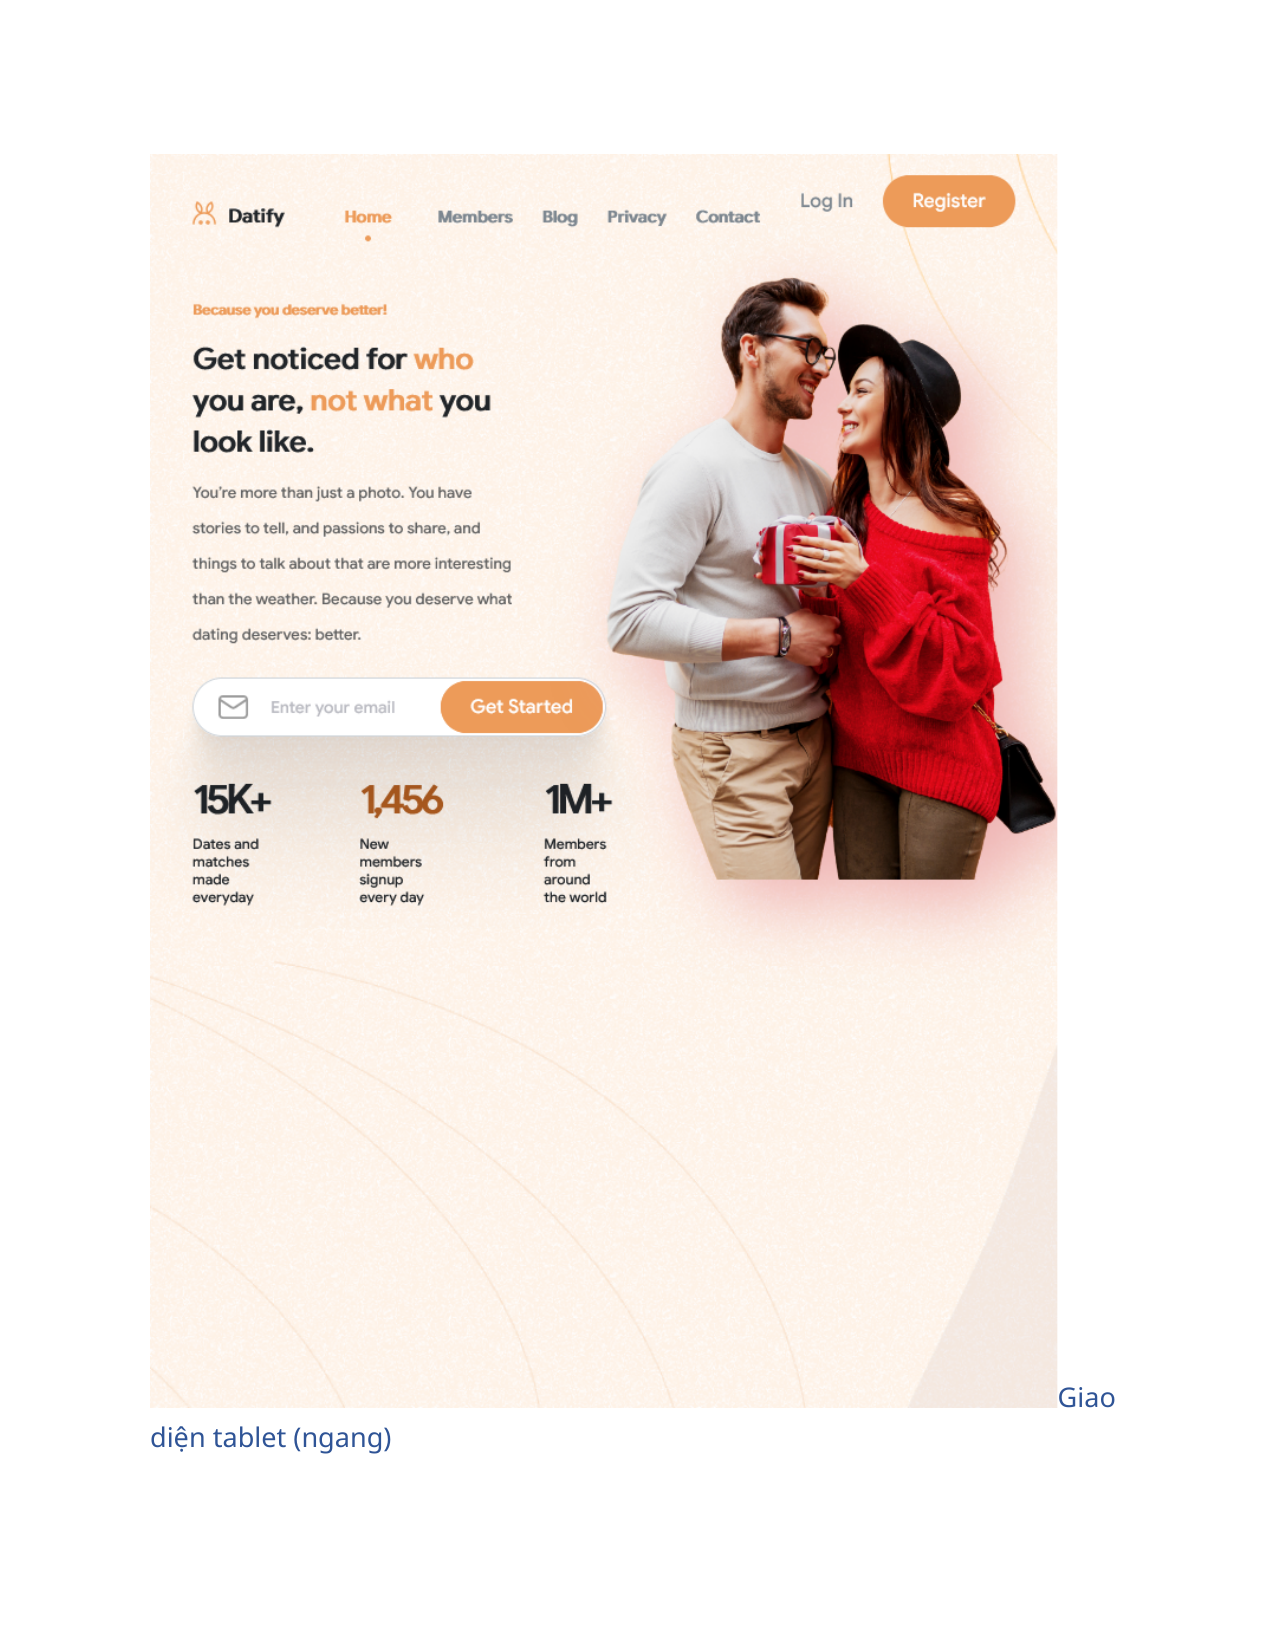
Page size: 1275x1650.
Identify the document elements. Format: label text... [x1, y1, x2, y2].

picture [150, 154, 1058, 1408]
